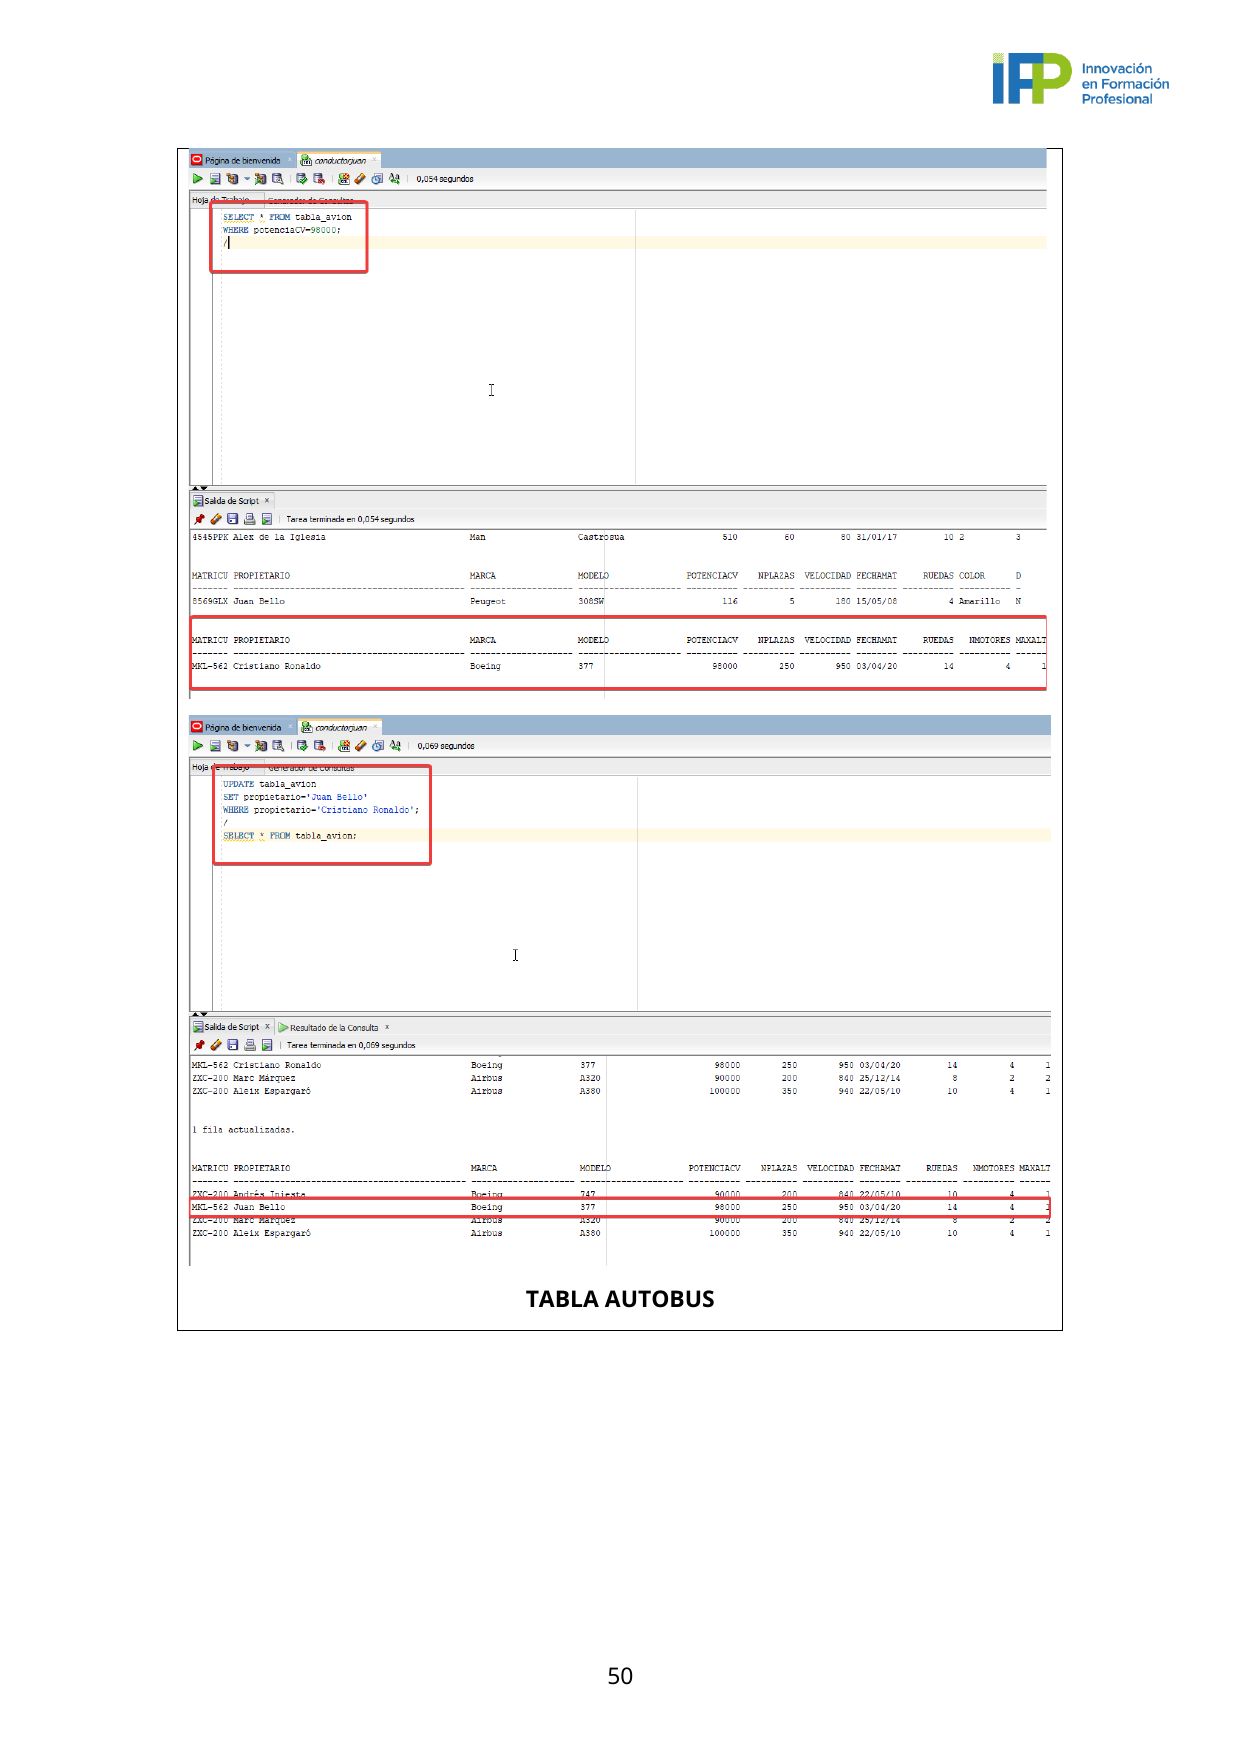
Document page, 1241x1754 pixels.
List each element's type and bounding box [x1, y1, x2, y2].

picture [188, 148, 1047, 699]
picture [188, 715, 1051, 1266]
picture [990, 53, 1172, 104]
table_cell [178, 149, 1062, 1330]
